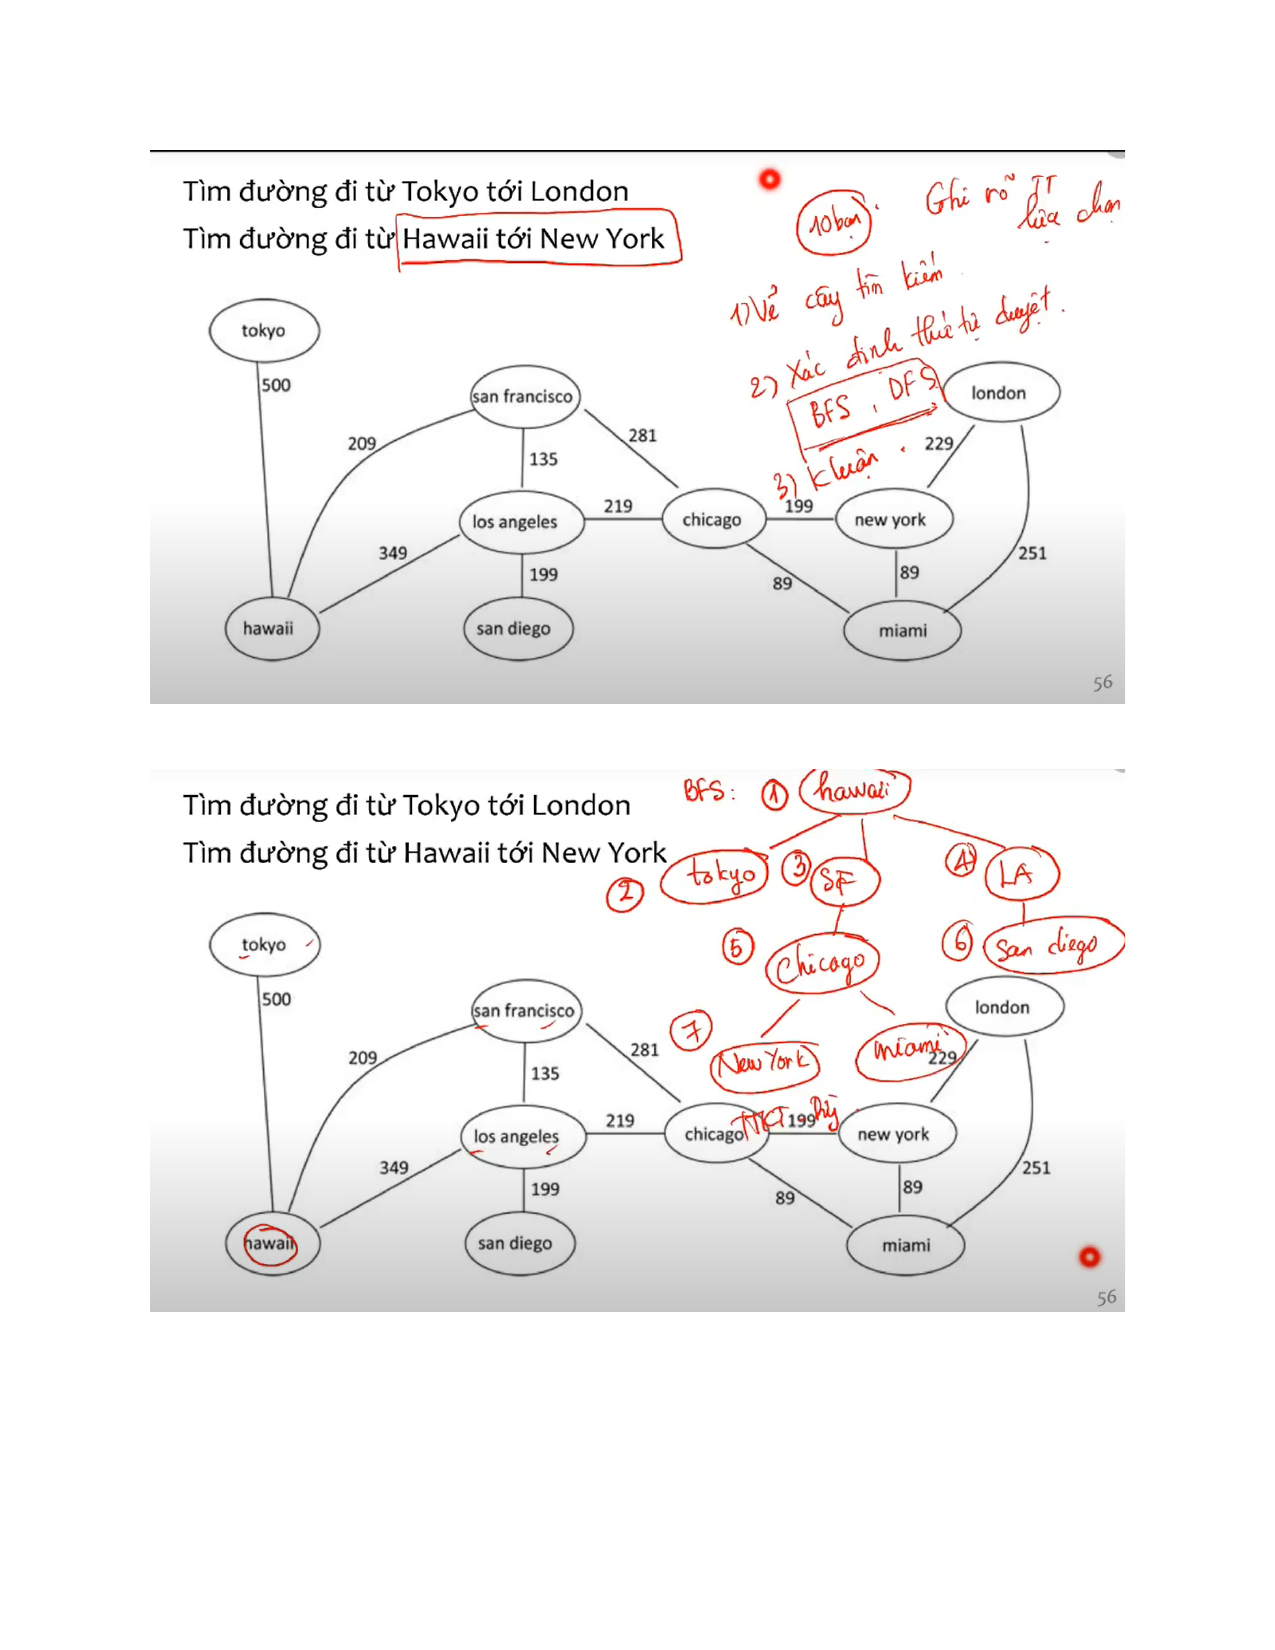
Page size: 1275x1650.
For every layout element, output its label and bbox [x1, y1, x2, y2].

picture [150, 769, 1125, 1312]
picture [150, 150, 1125, 704]
